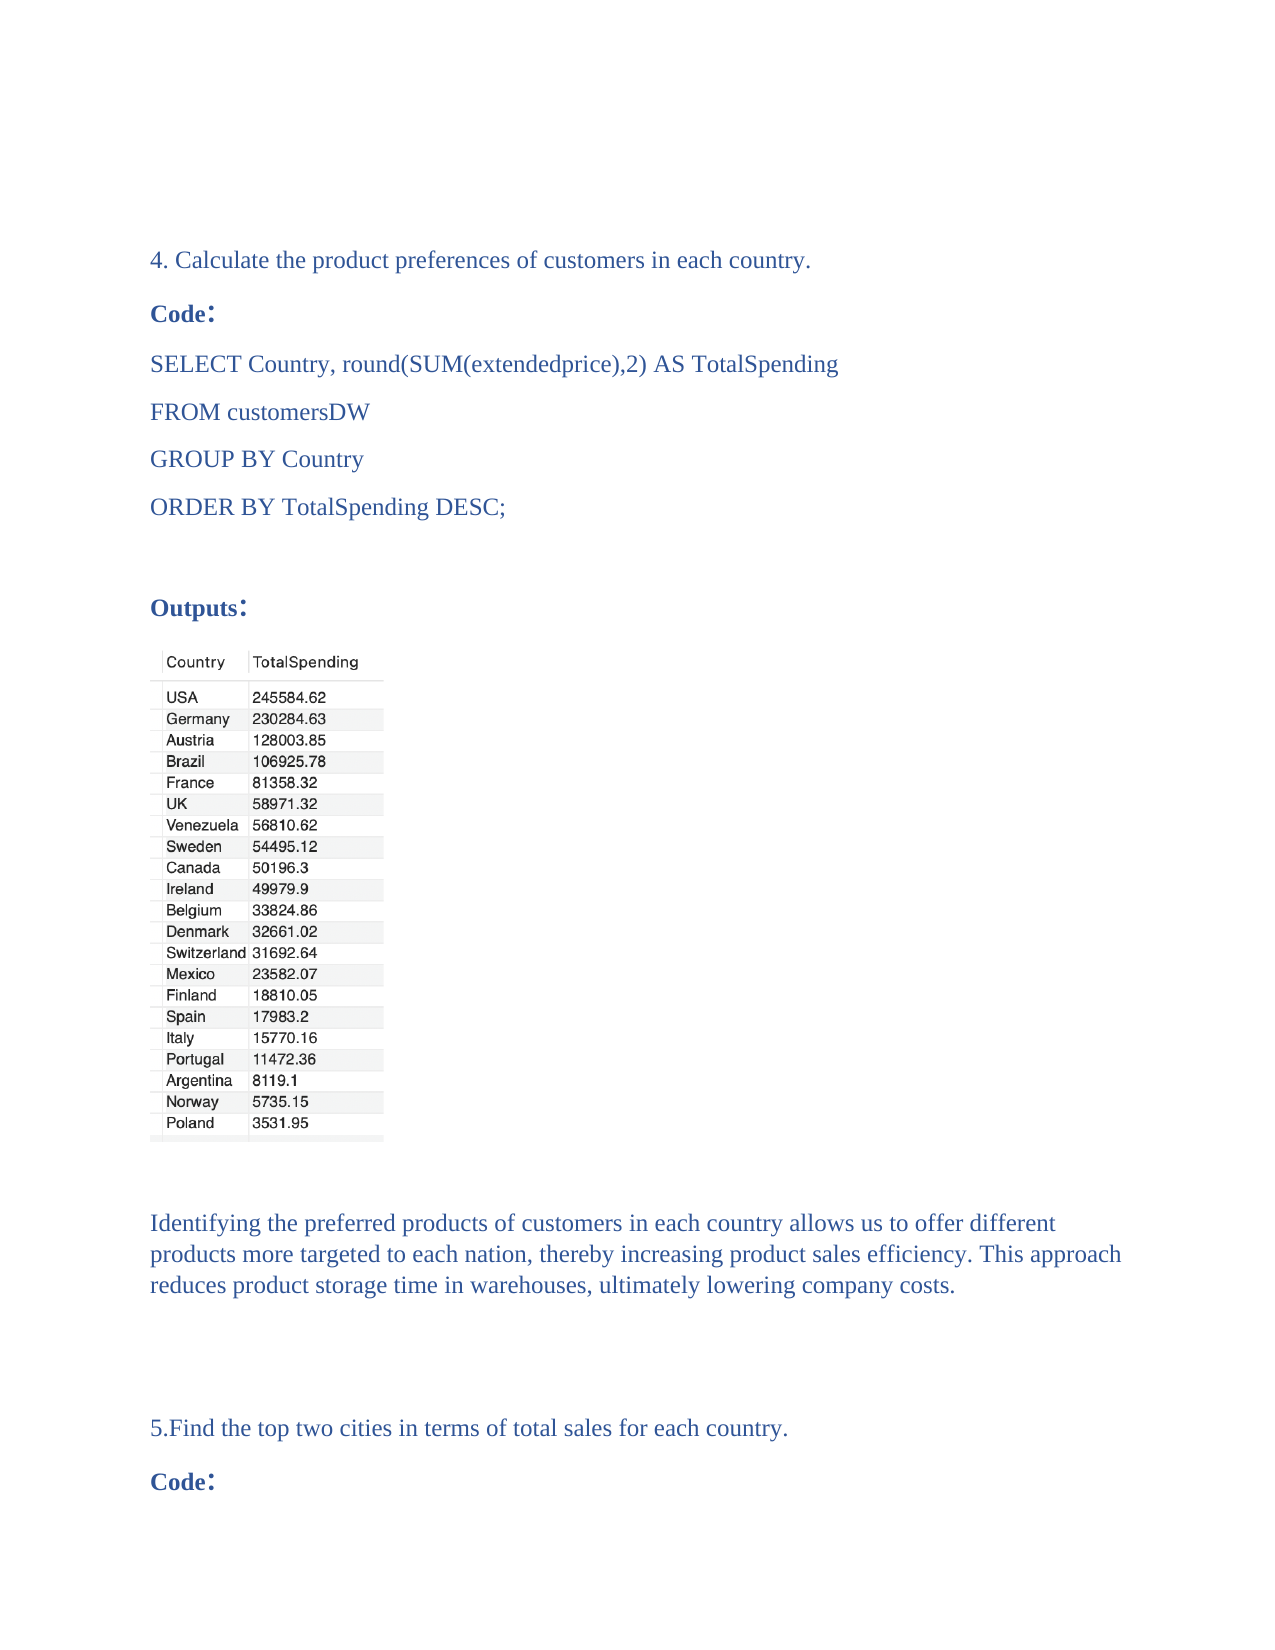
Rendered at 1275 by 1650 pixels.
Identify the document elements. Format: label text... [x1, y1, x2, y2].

text Code： [150, 293, 1125, 329]
text GROUP BY Country [150, 444, 1125, 473]
text Identifying the preferred products of customers in each country allows us to offer different products more targeted to each nation, thereby increasing product sales efficiency. This approach reduces product storage time in warehouses, ultimately lowering company costs. [150, 1208, 1125, 1299]
text SELECT Country, round(SUM(extendedprice),2) AS TotalSpending [150, 349, 1125, 378]
text FROM customersDW [150, 397, 1125, 425]
text Outputs： [150, 587, 1125, 624]
text Code： [150, 1461, 1125, 1497]
picture [150, 643, 384, 1142]
text 5.Find the top two cities in terms of total sales for each country. [150, 1413, 1125, 1442]
text 4. Calculate the product preferences of customers in each country. [150, 245, 1125, 274]
text ORDER BY TotalSpending DESC; [150, 492, 1125, 521]
